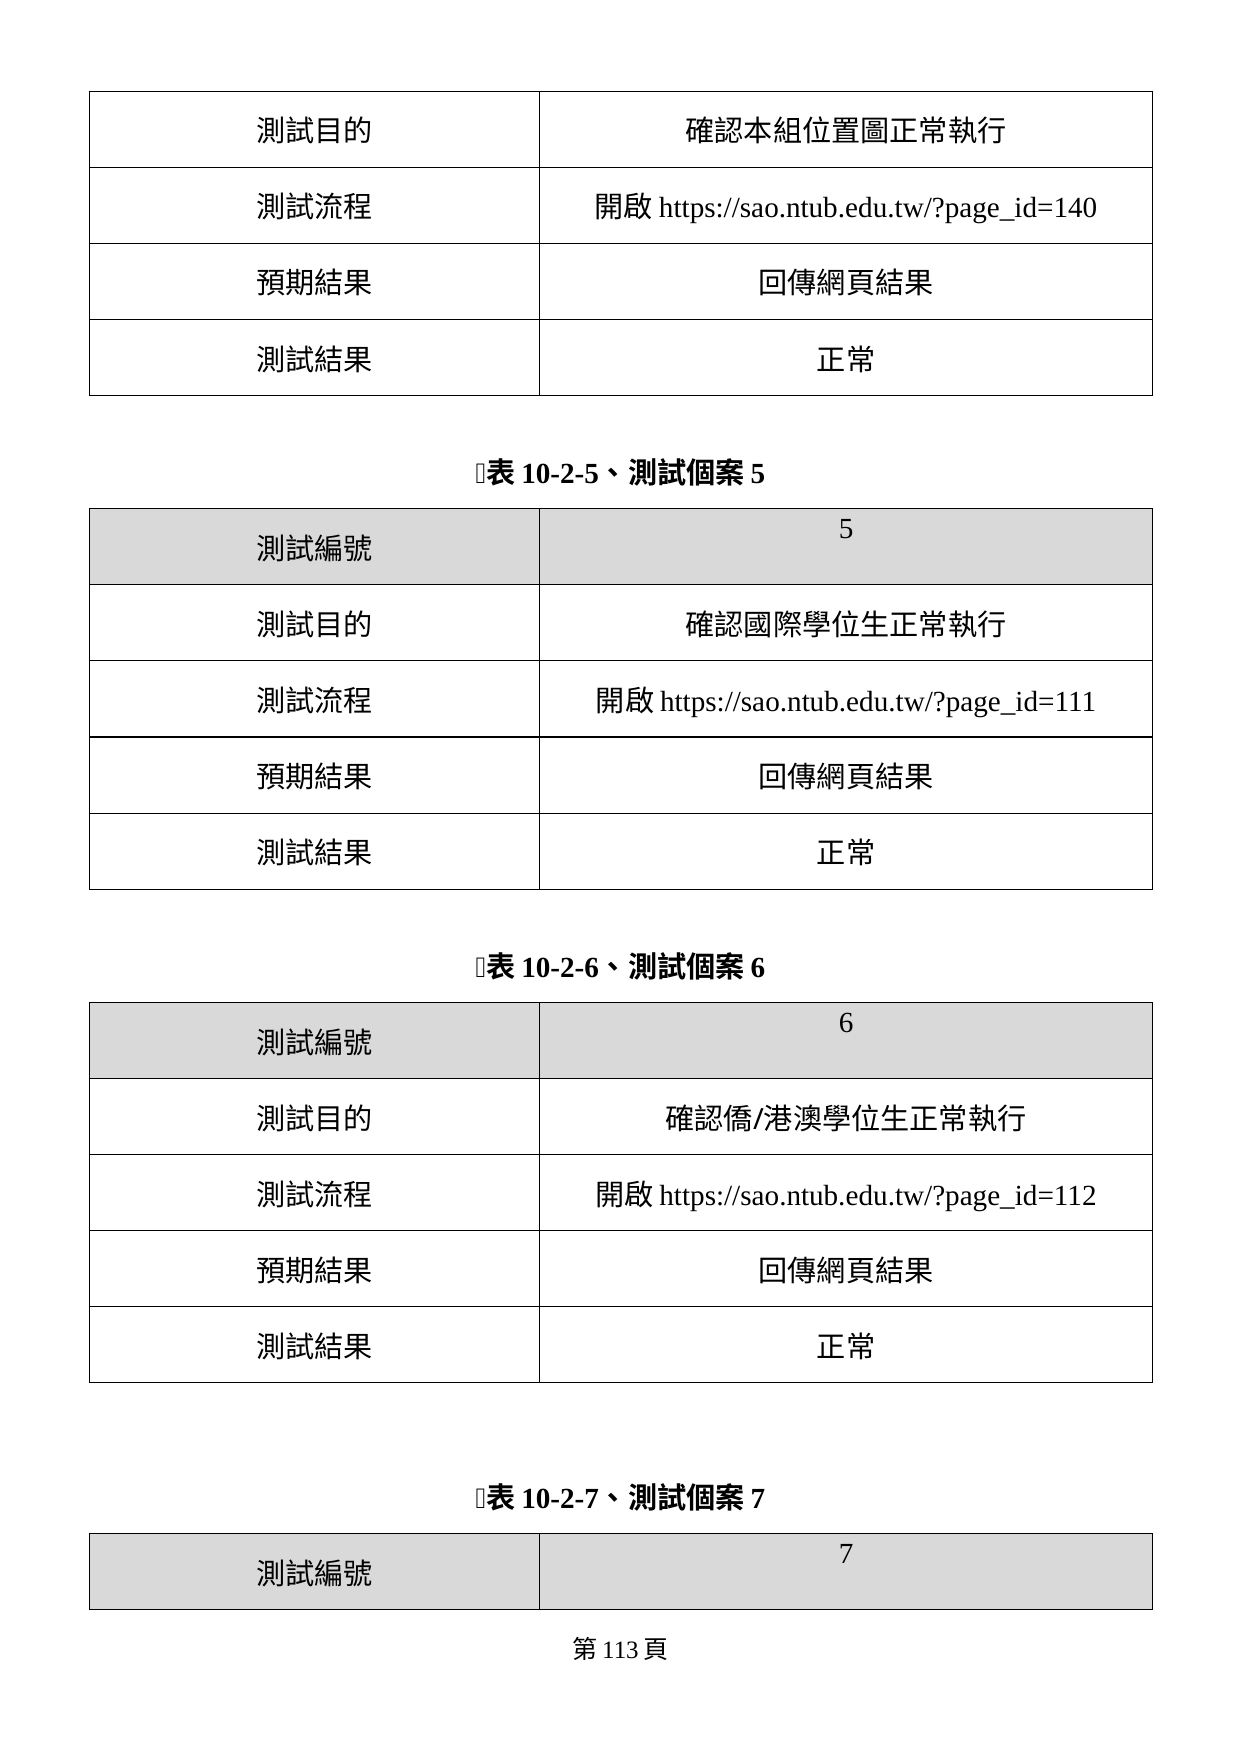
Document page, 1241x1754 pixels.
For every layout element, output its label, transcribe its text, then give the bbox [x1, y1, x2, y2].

table_header 測試編號 [90, 1003, 539, 1078]
table_cell 測試目的 [90, 92, 539, 167]
table_cell 正常 [540, 814, 1152, 888]
text 表10-2-6、測試個案6 [89, 927, 1152, 1002]
table_cell 確認國際學位生正常執行 [540, 585, 1152, 660]
table_cell 預期結果 [90, 1231, 539, 1306]
table_cell 回傳網頁結果 [540, 1231, 1152, 1306]
table_header 7 [540, 1534, 1152, 1609]
table_cell 測試流程 [90, 168, 539, 243]
table_cell 測試結果 [90, 1307, 539, 1382]
table_cell 預期結果 [90, 738, 539, 812]
table_cell 開啟https://sao.ntub.edu.tw/?page_id=111 [540, 661, 1152, 736]
table_cell 測試目的 [90, 1079, 539, 1154]
text 表10-2-5、測試個案5 [89, 433, 1152, 508]
table_cell 開啟https://sao.ntub.edu.tw/?page_id=140 [540, 168, 1152, 243]
table_cell 測試結果 [90, 814, 539, 888]
table_cell 回傳網頁結果 [540, 738, 1152, 812]
table_cell 確認本組位置圖正常執行 [540, 92, 1152, 167]
table_cell 確認僑/港澳學位生正常執行 [540, 1079, 1152, 1154]
table_cell 測試目的 [90, 585, 539, 660]
table_cell 開啟https://sao.ntub.edu.tw/?page_id=112 [540, 1155, 1152, 1230]
table_cell 測試流程 [90, 661, 539, 736]
table_header 6 [540, 1003, 1152, 1078]
table_cell 預期結果 [90, 244, 539, 319]
table_header 測試編號 [90, 509, 539, 584]
text 表10-2-7、測試個案7 [89, 1458, 1152, 1533]
table_cell 測試流程 [90, 1155, 539, 1230]
table_header 5 [540, 509, 1152, 584]
table_cell 正常 [540, 320, 1152, 395]
table_header 測試編號 [90, 1534, 539, 1609]
table_cell 回傳網頁結果 [540, 244, 1152, 319]
table_cell 正常 [540, 1307, 1152, 1382]
table_cell 測試結果 [90, 320, 539, 395]
